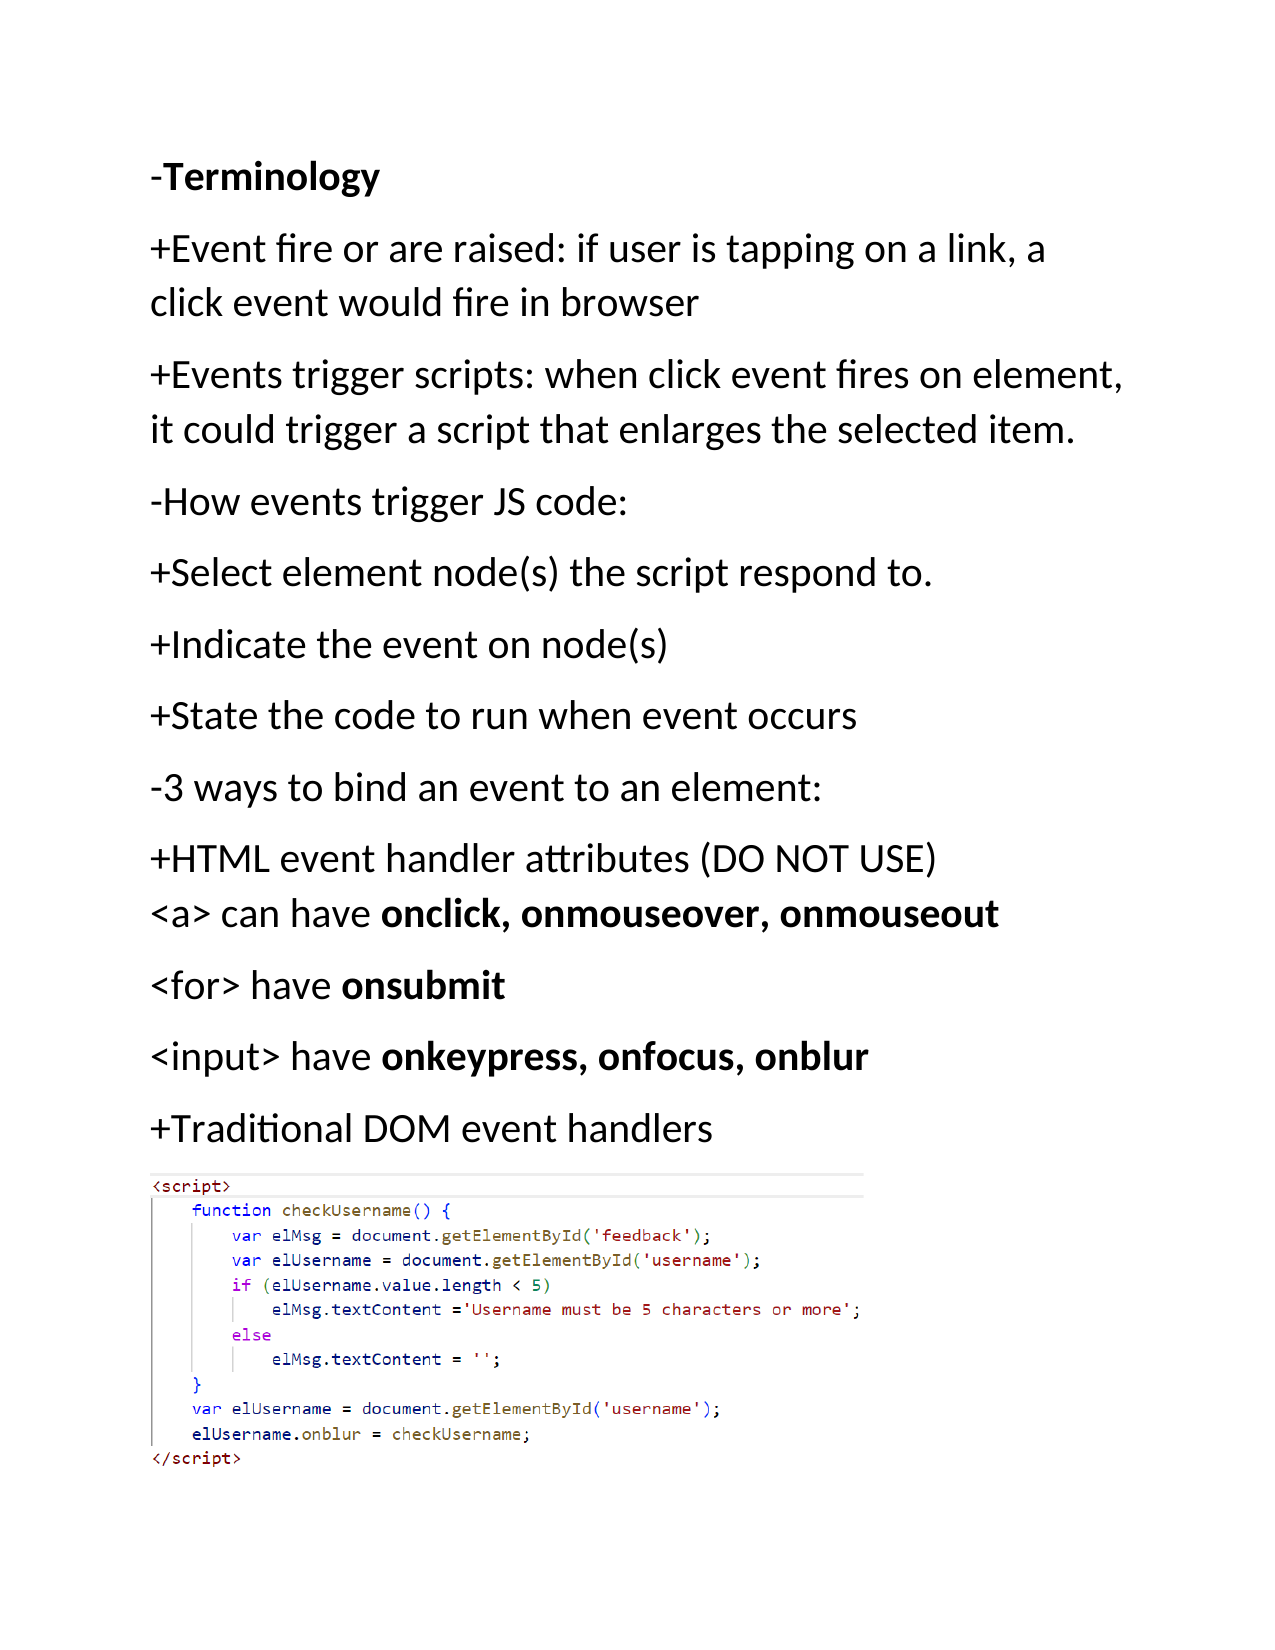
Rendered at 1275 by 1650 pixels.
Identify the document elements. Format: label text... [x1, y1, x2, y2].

text +HTML event handler attributes (DO NOT USE) <a> can have onclick, onmouseover, onmouseout [150, 832, 1125, 938]
text +State the code to run when event occurs [150, 689, 1125, 740]
picture [150, 1173, 864, 1467]
text +Events trigger scripts: when click event fires on element, it could trigger a script that enlarges the selected item. [150, 348, 1125, 454]
text -Terminology [150, 150, 1125, 201]
text -How events trigger JS code: [150, 474, 1125, 525]
text +Indicate the event on node(s) [150, 618, 1125, 668]
text +Select element node(s) the script respond to. [150, 546, 1125, 597]
text <for> have onsubmit [150, 959, 1125, 1009]
text +Event fire or are raised: if user is tapping on a link, a click event would fire in browser [150, 222, 1125, 327]
text +Traditional DOM event handlers [150, 1102, 1125, 1153]
text -3 ways to bind an event to an element: [150, 761, 1125, 812]
text <input> have onkeypress, onfocus, onblur [150, 1030, 1125, 1081]
